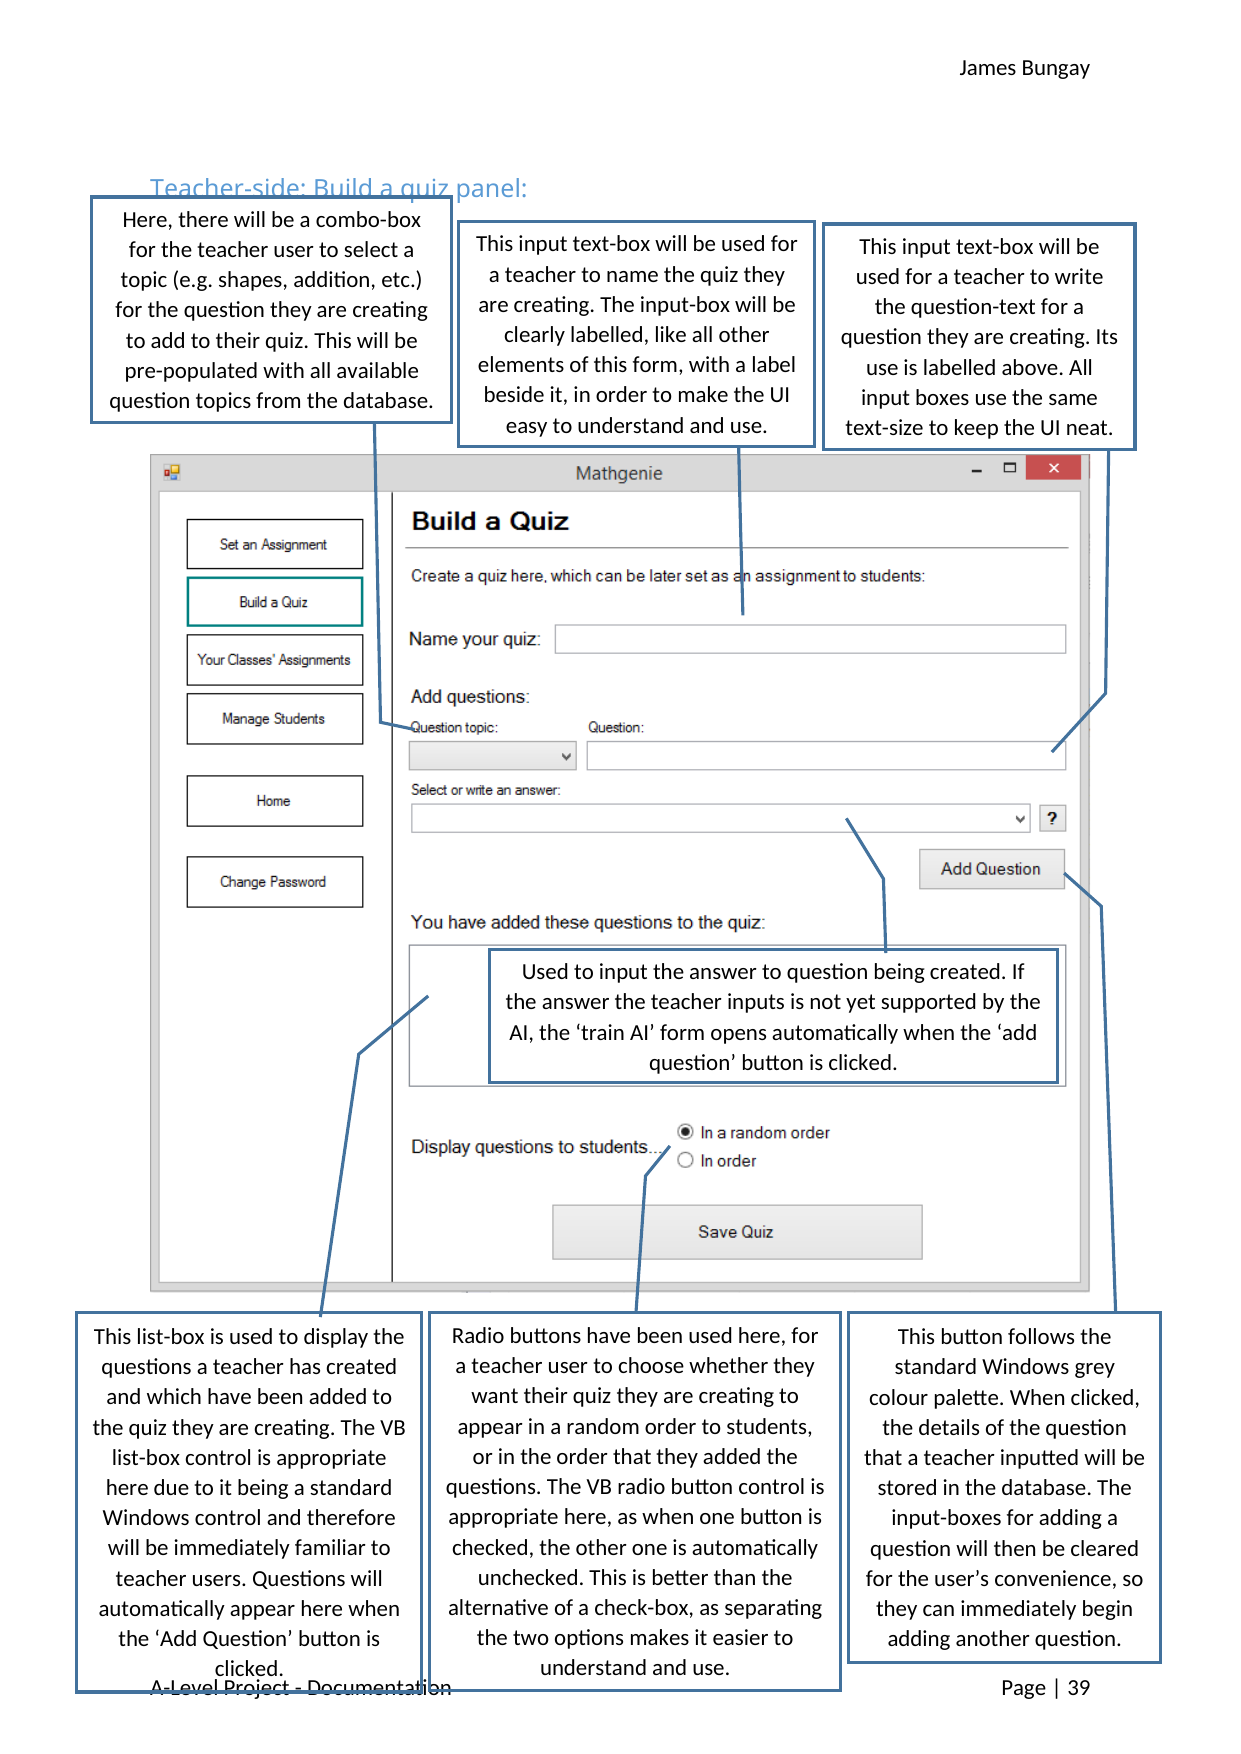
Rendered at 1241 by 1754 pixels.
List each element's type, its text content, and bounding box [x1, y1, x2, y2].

picture [150, 454, 1091, 1293]
subtitle Teacher-side: Build a quiz panel: [150, 171, 1090, 205]
